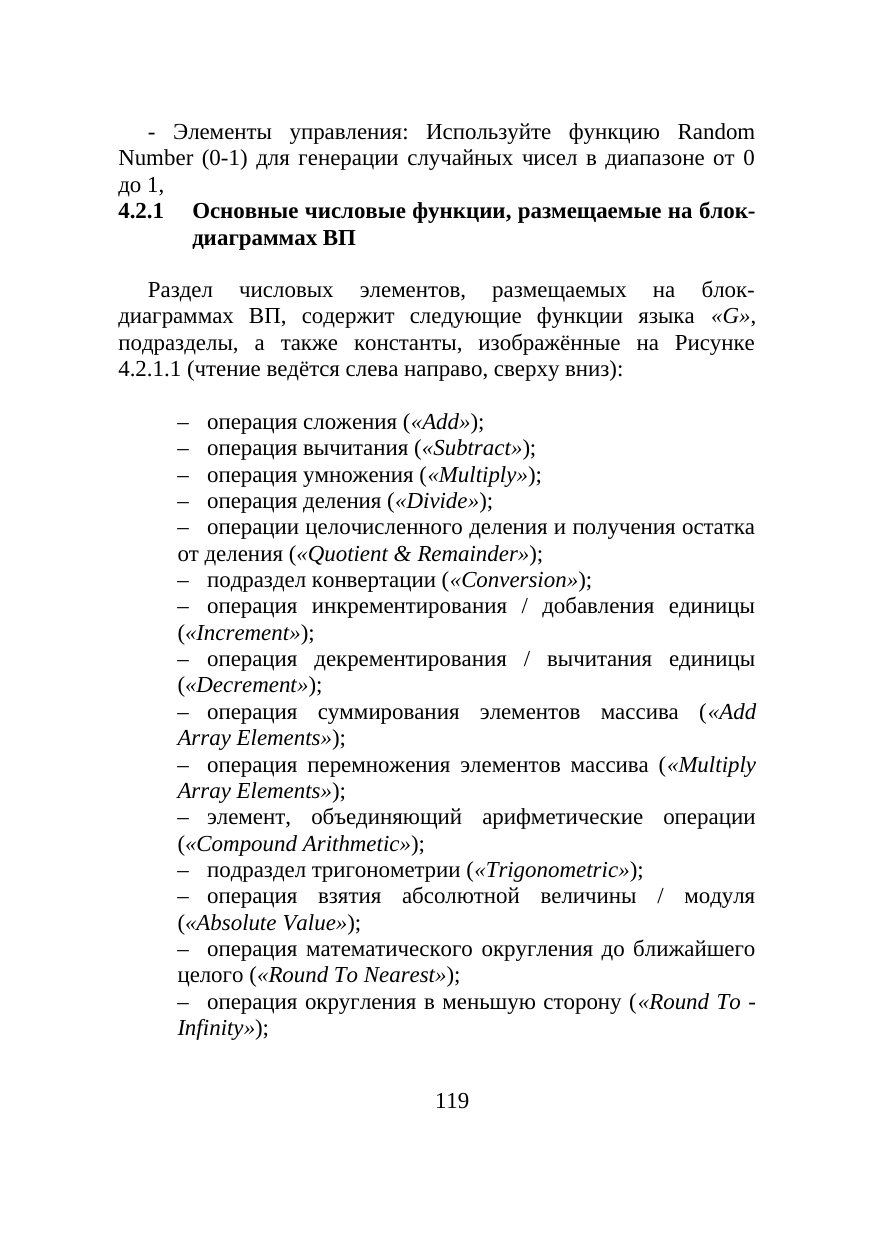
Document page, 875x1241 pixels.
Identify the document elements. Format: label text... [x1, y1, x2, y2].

text – операция математического округления до ближайшего целого («Round To Nearest»); [177, 935, 756, 988]
text – операция вычитания («Subtract»); [177, 434, 756, 461]
text – операция взятия абсолютной величины / модуля («Absolute Value»); [177, 882, 756, 935]
text – операция суммирования элементов массива («Add Array Elements»); [177, 698, 756, 751]
text – операция декрементирования / вычитания единицы («Decrement»); [177, 645, 756, 698]
text – подраздел тригонометрии («Trigonometric»); [177, 856, 756, 882]
text – операция перемножения элементов массива («Multiply Array Elements»); [177, 751, 756, 803]
text – элемент, объединяющий арифметические операции («Compound Arithmetic»); [177, 803, 756, 856]
text – операция сложения («Add»); [177, 408, 756, 434]
text – операция округления в меньшую сторону («Round To -Infinity»); [177, 988, 756, 1041]
text – подраздел конвертации («Conversion»); [177, 566, 756, 592]
subtitle 4.2.1 Основные числовые функции, размещаемые на блок-диаграммах ВП [118, 197, 756, 250]
text – операция умножения («Multiply»); [177, 461, 756, 487]
text – операция инкрементирования / добавления единицы («Increment»); [177, 592, 756, 645]
text Раздел числовых элементов, размещаемых на блок-диаграммах ВП, содержит следующие функции языка «G», подразделы, а также константы, изображённые на Рисунке 4.2.1.1 (чтение ведётся слева направо, сверху вниз): [118, 276, 756, 382]
text – операция деления («Divide»); [177, 487, 756, 513]
text – операции целочисленного деления и получения остатка от деления («Quotient & Remainder»); [177, 513, 756, 566]
text - Элементы управления: Используйте функцию Random Number (0-1) для генерации случайных чисел в диапазоне от 0 до 1, [118, 118, 756, 197]
